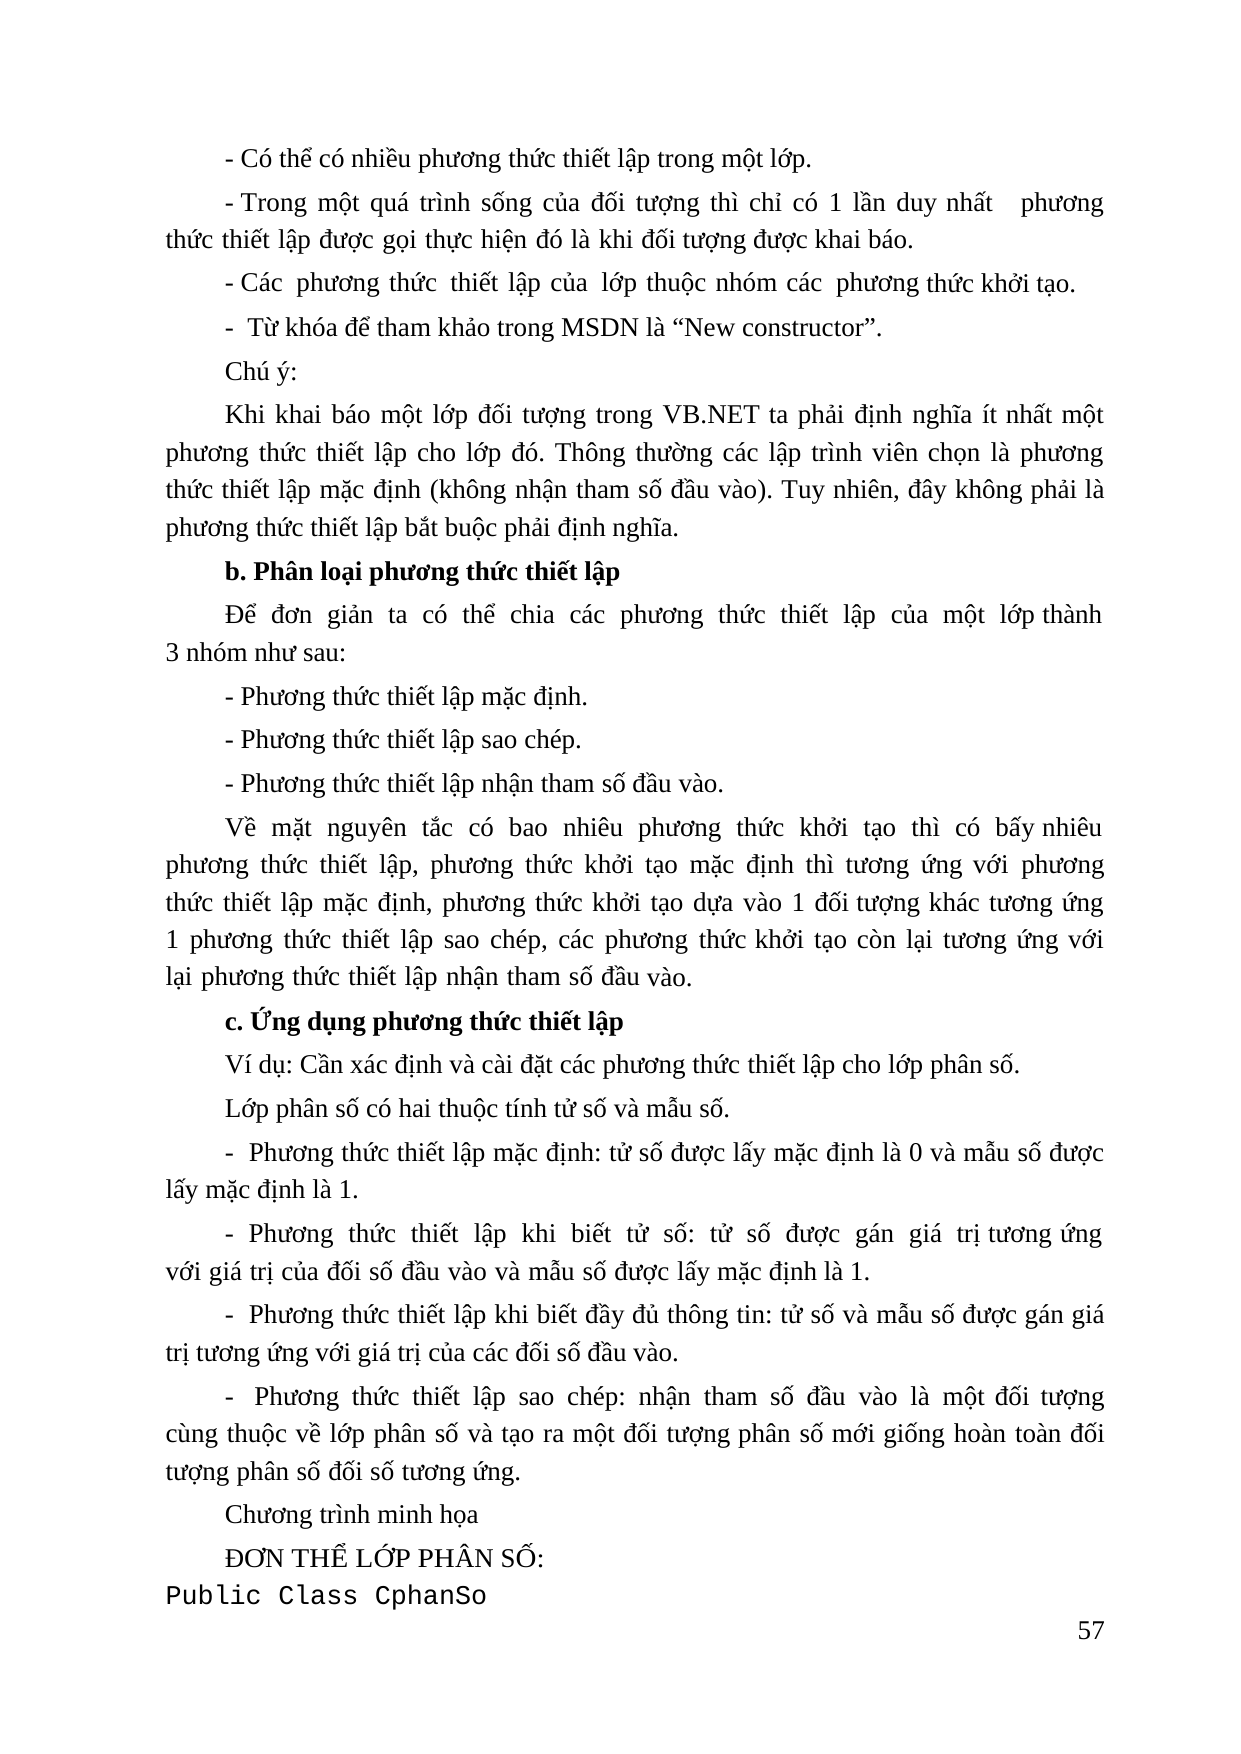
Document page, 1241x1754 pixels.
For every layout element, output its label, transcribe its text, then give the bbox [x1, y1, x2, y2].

text - Phương thức thiết lập mặc định. [165, 673, 1104, 711]
text Public Class CphanSo [165, 1579, 1104, 1613]
text Chú ý: [165, 348, 1104, 386]
text Lớp phân số có hai thuộc tính tử số và mẫu số. [165, 1086, 1104, 1123]
text ĐƠN THỂ LỚP PHÂN SỐ: [165, 1536, 1104, 1573]
text - Phương thức thiết lập nhận tham số đầu vào. [165, 761, 1104, 798]
text - Phương thức thiết lập sao chép. [165, 717, 1104, 754]
text - Phương thức thiết lập mặc định: tử số được lấy mặc định là 0 và mẫu số được lấy mặc định là 1. [165, 1129, 1104, 1204]
text c. Ứng dụng phương thức thiết lập [165, 998, 1104, 1036]
text - Các phương thức thiết lập của lớp thuộc nhóm các phương thức khởi tạo. [165, 261, 1104, 298]
text - Trong một quá trình sống của đối tượng thì chỉ có 1 lần duy nhất phương thức thiết lập được gọi thực hiện đó là khi đối tượng được khai báo. [165, 179, 1104, 254]
text - Từ khóa để tham khảo trong MSDN là “New constructor”. [165, 304, 1104, 342]
text Khi khai báo một lớp đối tượng trong VB.NET ta phải định nghĩa ít nhất một phương thức thiết lập cho lớp đó. Thông thường các lập trình viên chọn là phương thức thiết lập mặc định (không nhận tham số đầu vào). Tuy nhiên, đây không phải là phương thức thiết lập bắt buộc phải định nghĩa. [165, 392, 1104, 542]
text Để đơn giản ta có thể chia các phương thức thiết lập của một lớp thành 3 nhóm như sau: [165, 592, 1104, 667]
text b. Phân loại phương thức thiết lập [165, 548, 1104, 586]
text Chương trình minh họa [165, 1492, 1104, 1529]
text - Có thể có nhiều phương thức thiết lập trong một lớp. [165, 136, 1104, 173]
text Về mặt nguyên tắc có bao nhiêu phương thức khởi tạo thì có bấy nhiêu phương thức thiết lập, phương thức khởi tạo mặc định thì tương ứng với phương thức thiết lập mặc định, phương thức khởi tạo dựa vào 1 đối tượng khác tương ứng 1 phương thức thiết lập sao chép, các phương thức khởi tạo còn lại tương ứng với lại phương thức thiết lập nhận tham số đầu vào. [165, 804, 1104, 992]
text - Phương thức thiết lập khi biết đầy đủ thông tin: tử số và mẫu số được gán giá trị tương ứng với giá trị của các đối số đầu vào. [165, 1292, 1104, 1367]
text Ví dụ: Cần xác định và cài đặt các phương thức thiết lập cho lớp phân số. [165, 1042, 1104, 1079]
text - Phương thức thiết lập khi biết tử số: tử số được gán giá trị tương ứng với giá trị của đối số đầu vào và mẫu số được lấy mặc định là 1. [165, 1211, 1104, 1286]
text - Phương thức thiết lập sao chép: nhận tham số đầu vào là một đối tượng cùng thuộc về lớp phân số và tạo ra một đối tượng phân số mới giống hoàn toàn đối tượng phân số đối số tương ứng. [165, 1373, 1104, 1486]
